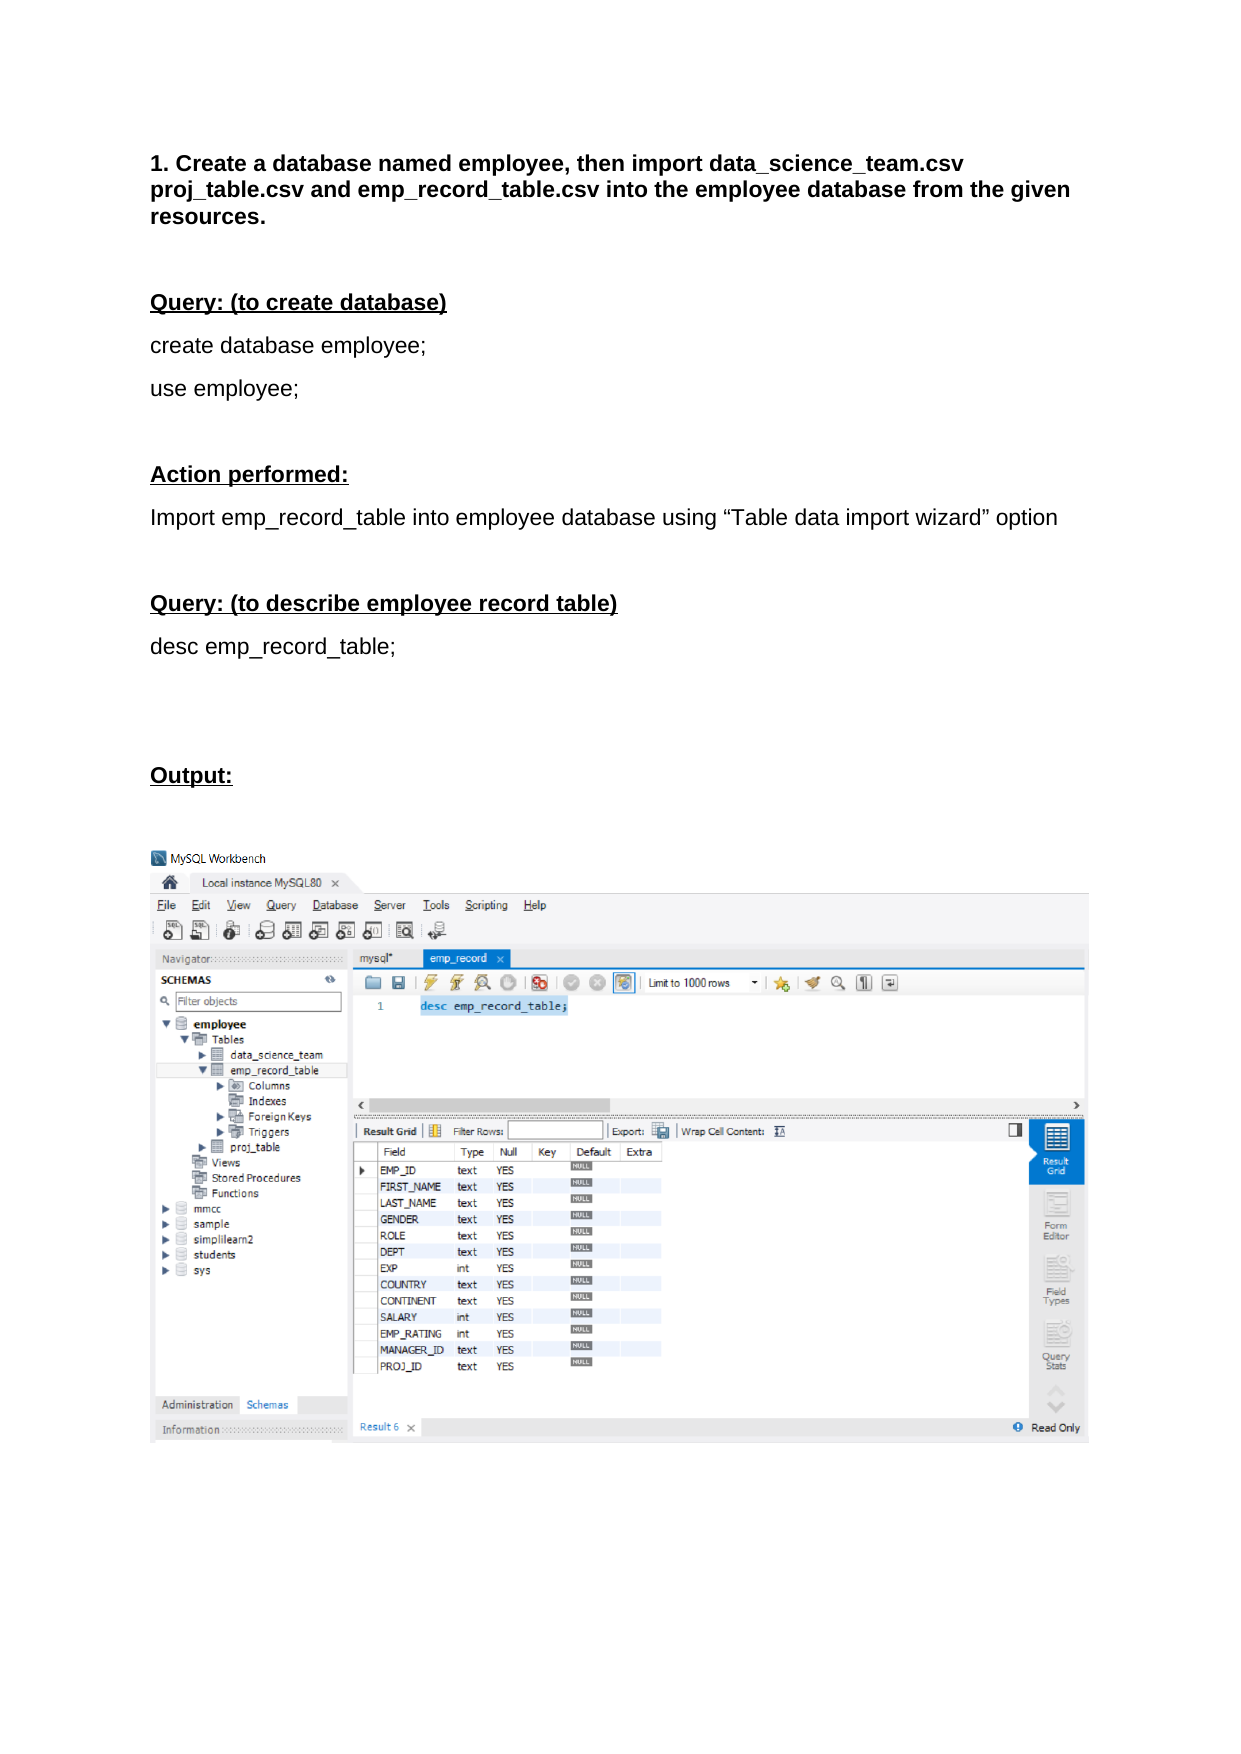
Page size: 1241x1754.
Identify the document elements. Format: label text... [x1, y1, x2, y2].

text Import emp_record_table into employee database using “Table data import wizard” option [150, 504, 1090, 530]
picture [150, 848, 1089, 1443]
text Query: (to create database) [150, 289, 1090, 315]
text use employee; [150, 375, 1090, 401]
text Action performed: [150, 461, 1090, 487]
text desc emp_record_table; [150, 633, 1090, 659]
text 1. Create a database named employee, then import data_science_team.csv proj_table.csv and emp_record_table.csv into the employee database from the given resources. [150, 150, 1090, 229]
text create database employee; [150, 332, 1090, 358]
text Query: (to describe employee record table) [150, 590, 1090, 616]
text Output: [150, 762, 1090, 788]
